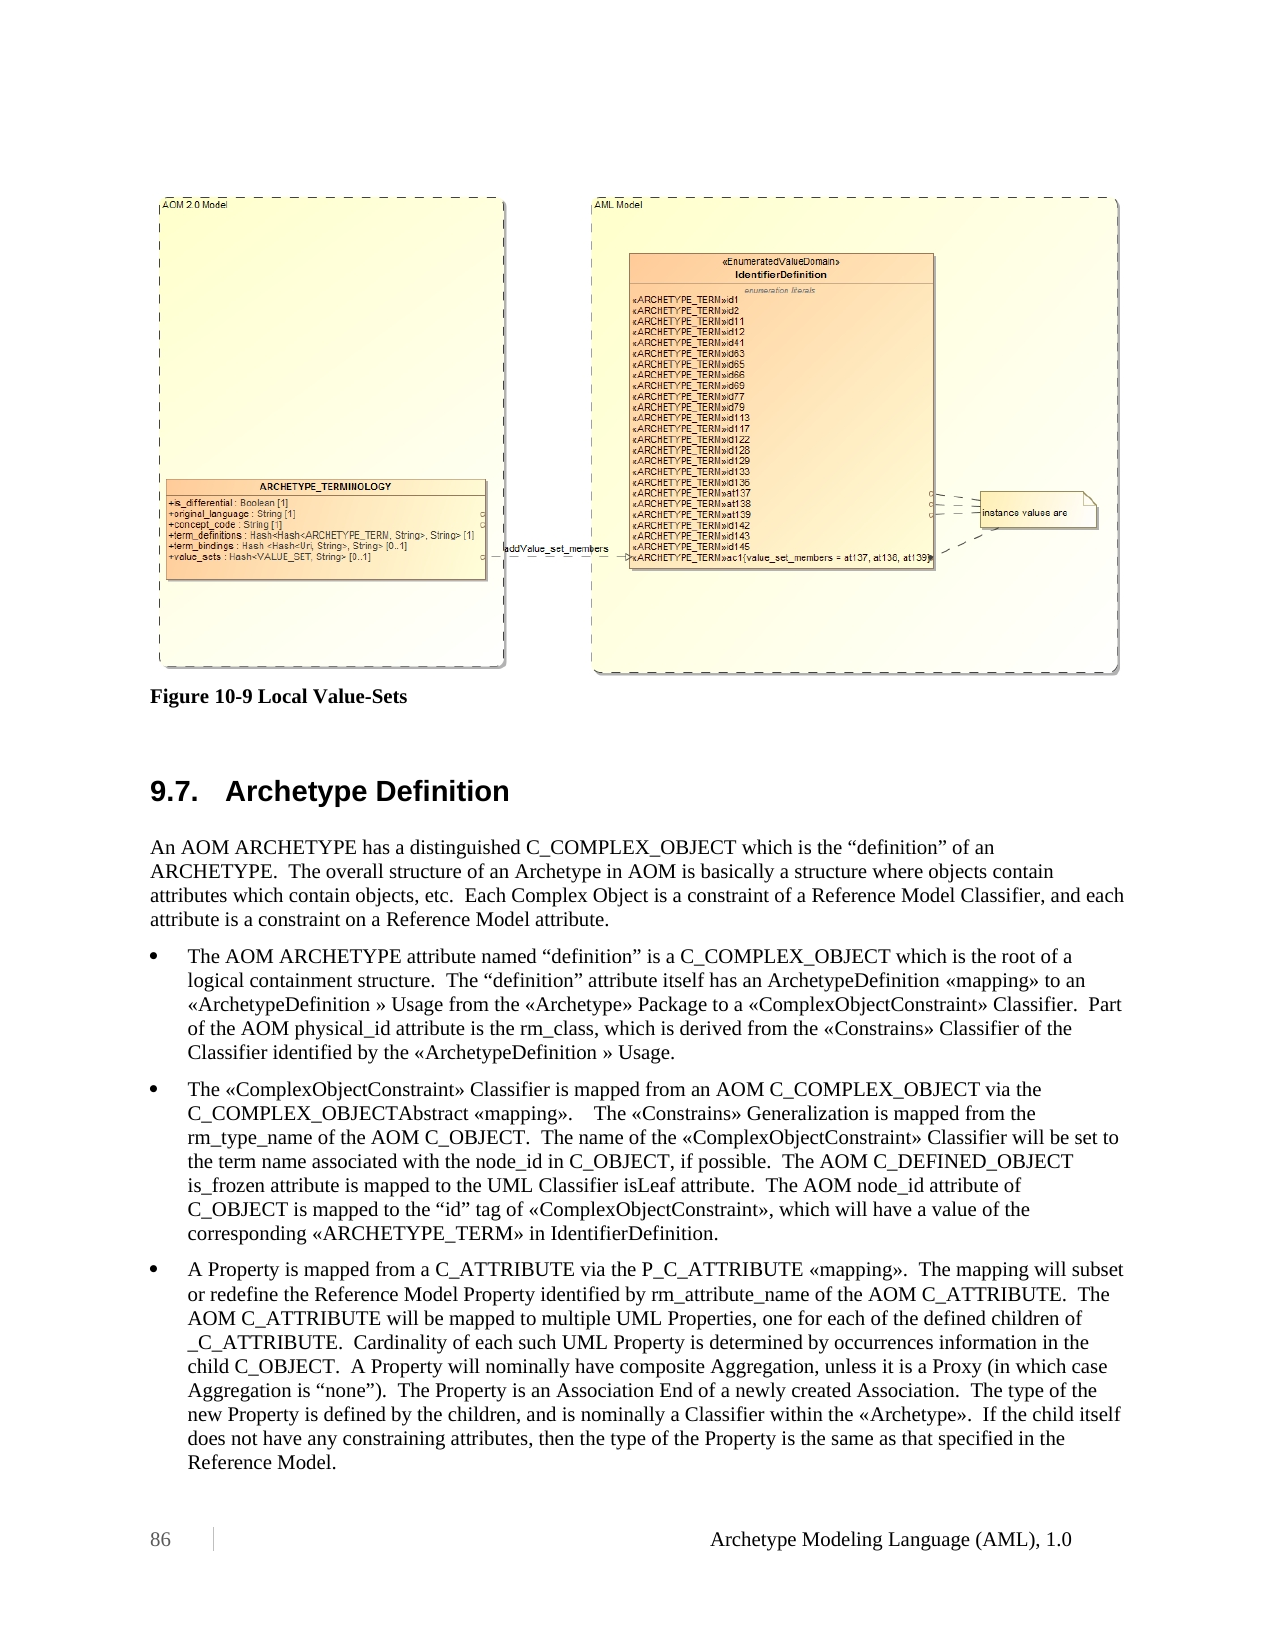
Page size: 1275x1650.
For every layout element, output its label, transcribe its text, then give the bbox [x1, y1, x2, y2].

picture [150, 190, 1125, 684]
text Figure 10-9 Local Value-Sets [150, 684, 1125, 708]
text The «ComplexObjectConstraint» Classifier is mapped from an AOM C_COMPLEX_OBJECT via the C_COMPLEX_OBJECTAbstract «mapping». The «Constrains» Generalization is mapped from the rm_type_name of the AOM C_OBJECT. The name of the «ComplexObjectConstraint» Classifier will be set to the term name associated with the node_id in C_OBJECT, if possible. The AOM C_DEFINED_OBJECT is_frozen attribute is mapped to the UML Classifier isLeaf attribute. The AOM node_id attribute of C_OBJECT is mapped to the “id” tag of «ComplexObjectConstraint», which will have a value of the corresponding «ARCHETYPE_TERM» in IdentifierDefinition. [150, 1076, 1125, 1245]
text A Property is mapped from a C_ATTRIBUTE via the P_C_ATTRIBUTE «mapping». The mapping will subset or redefine the Reference Model Property identified by rm_attribute_name of the AOM C_ATTRIBUTE. The AOM C_ATTRIBUTE will be mapped to multiple UML Properties, one for each of the defined children of _C_ATTRIBUTE. Cardinality of each such UML Property is determined by occurrences information in the child C_OBJECT. A Property will nominally have composite Aggregation, unless it is a Proxy (in which case Aggregation is “none”). The Property is an Association End of a newly created Association. The type of the new Property is defined by the children, and is nominally a Classifier within the «Archetype». If the child itself does not have any constraining attributes, then the type of the Property is the same as that specified in the Reference Model. [150, 1257, 1125, 1474]
subtitle Archetype Definition [150, 774, 1125, 808]
text An AOM ARCHETYPE has a distinguished C_COMPLEX_OBJECT which is the “definition” of an ARCHETYPE. The overall structure of an Archetype in AOM is basically a structure where objects contain attributes which contain objects, etc. Each Complex Object is a constraint of a Reference Model Classifier, and each attribute is a constraint on a Reference Model attribute. [150, 835, 1125, 931]
text The AOM ARCHETYPE attribute named “definition” is a C_COMPLEX_OBJECT which is the root of a logical containment structure. The “definition” attribute itself has an ArchetypeDefinition «mapping» to an «ArchetypeDefinition » Usage from the «Archetype» Package to a «ComplexObjectConstraint» Classifier. Part of the AOM physical_id attribute is the rm_class, which is derived from the «Constrains» Classifier of the Classifier identified by the «ArchetypeDefinition » Usage. [150, 944, 1125, 1064]
